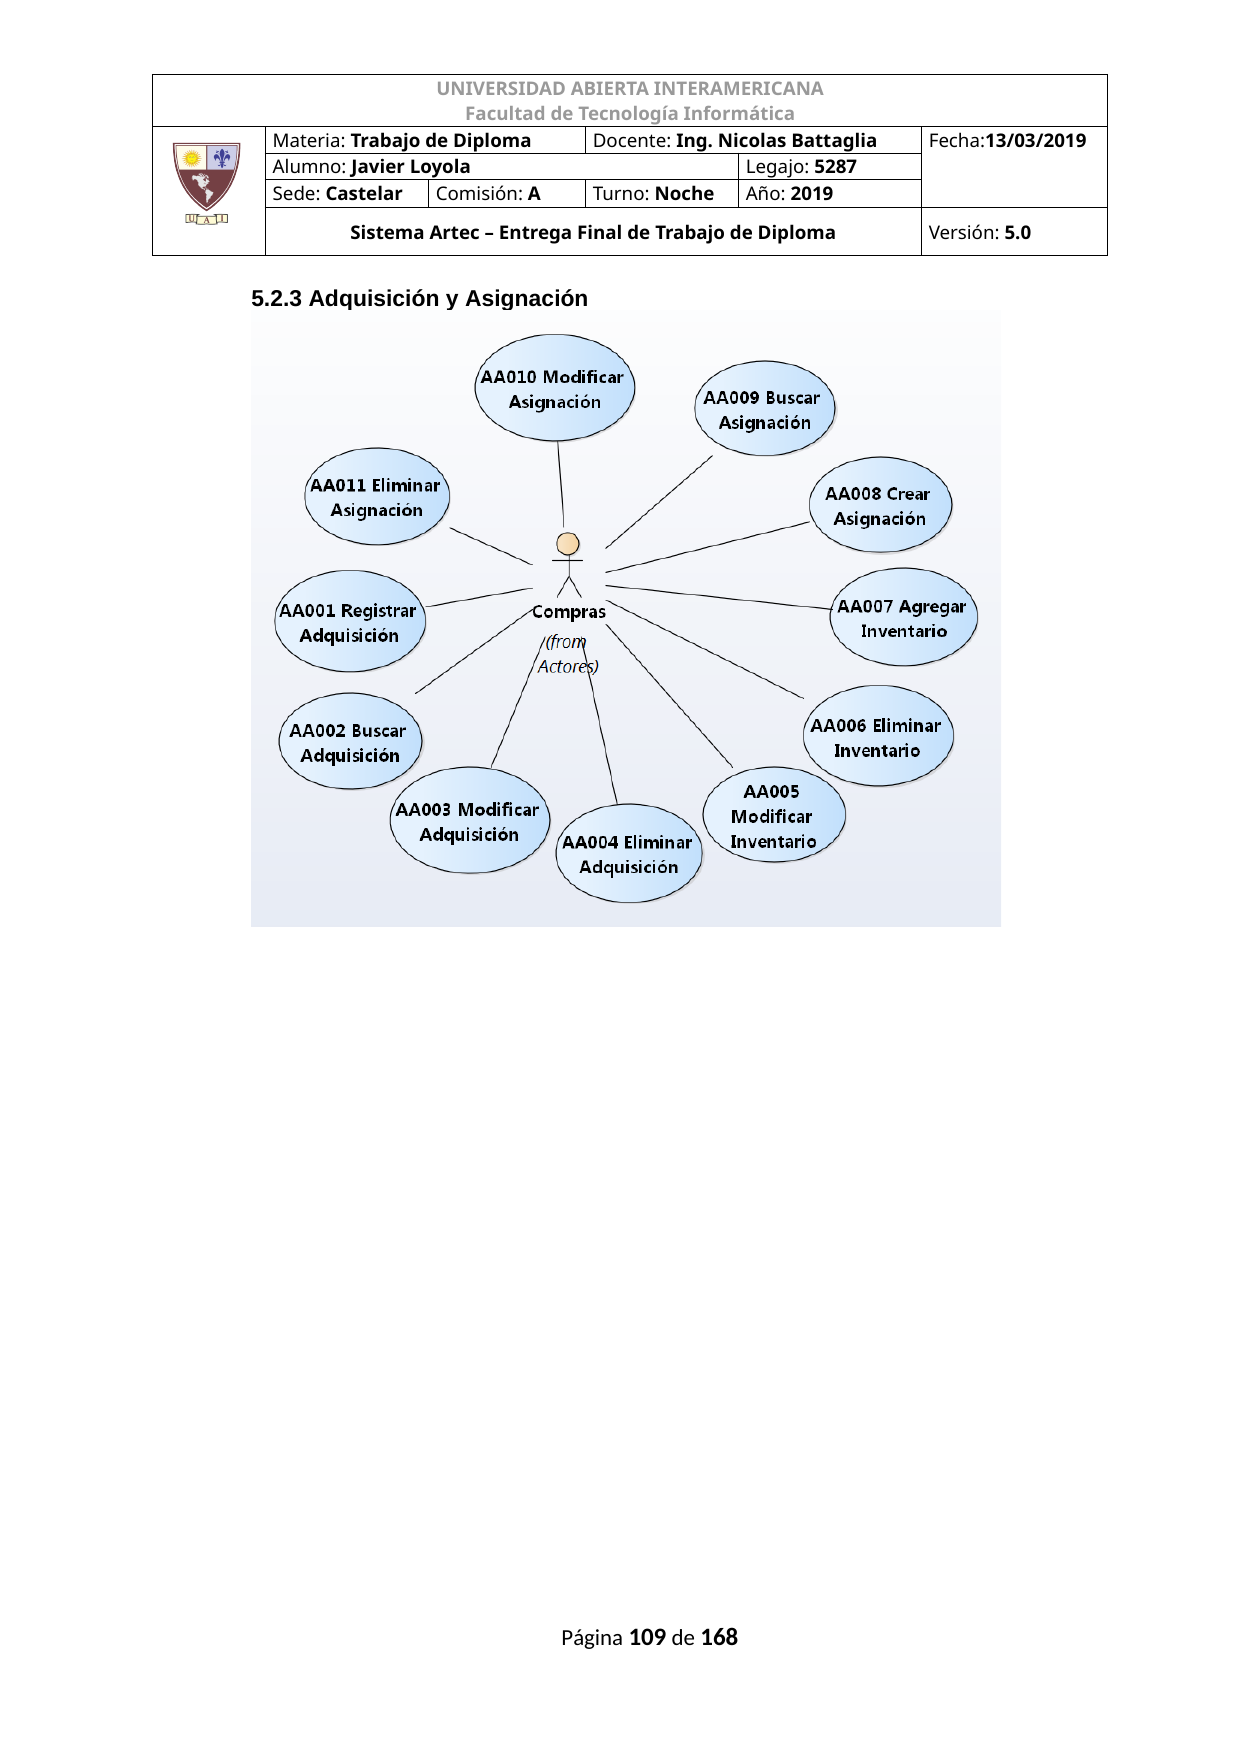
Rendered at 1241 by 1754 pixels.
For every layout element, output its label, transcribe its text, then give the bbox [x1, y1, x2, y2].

text 5.2.3 Adquisición y Asignación [251, 284, 1122, 311]
picture [251, 310, 1002, 927]
picture [157, 136, 257, 228]
